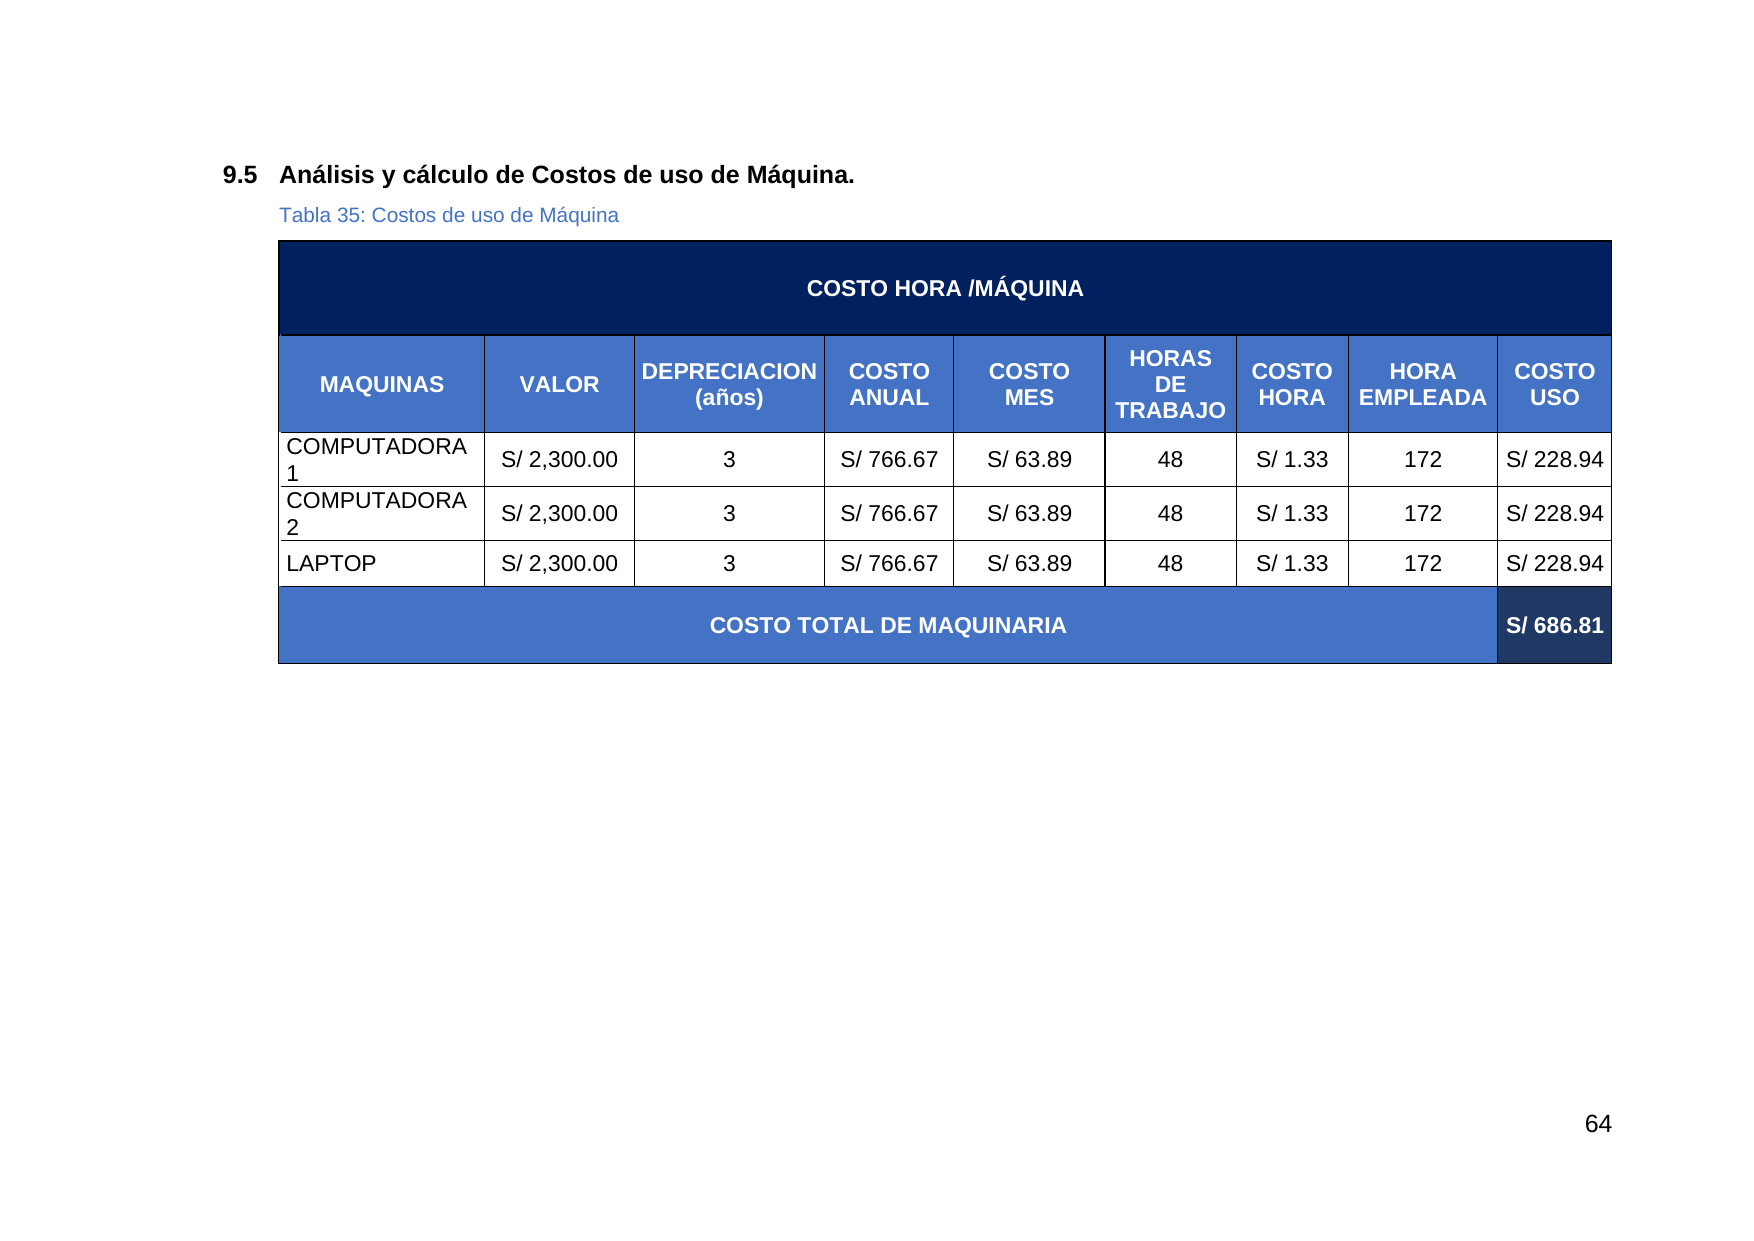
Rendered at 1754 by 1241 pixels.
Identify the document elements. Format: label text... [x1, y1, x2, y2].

table_cell 48 [1106, 487, 1236, 540]
table_cell COSTO HORA [1237, 336, 1348, 432]
table_cell S/ 1.33 [1237, 487, 1348, 540]
table_cell S/ 2,300.00 [485, 541, 634, 586]
table_cell 3 [635, 541, 824, 586]
table_cell COMPUTADORA 2 [279, 486, 484, 540]
table_cell 172 [1349, 487, 1497, 540]
table_header COSTO HORA /MÁQUINA [280, 242, 1611, 334]
table_cell VALOR [485, 336, 634, 432]
subtitle Análisis y cálculo de Costos de uso de Máquina. [223, 160, 1612, 189]
table_cell S/ 2,300.00 [485, 433, 634, 486]
table_cell MAQUINAS [279, 335, 484, 432]
text Tabla 35: Costos de uso de Máquina [279, 203, 1612, 227]
table_cell COSTO ANUAL [825, 336, 953, 432]
table_cell 3 [635, 487, 824, 540]
table_cell S/ 63.89 [954, 487, 1104, 540]
table_cell COSTO TOTAL DE MAQUINARIA [279, 586, 1497, 663]
table_cell COSTO MES [954, 336, 1104, 432]
table_cell 48 [1106, 541, 1236, 586]
table_cell S/ 228.94 [1498, 541, 1611, 586]
table_cell 48 [1106, 433, 1236, 486]
table_cell DEPRECIACION (años) [635, 336, 824, 432]
table_cell HORAS DE TRABAJO [1106, 336, 1236, 432]
table_cell S/ 228.94 [1498, 433, 1611, 486]
table_cell S/ 766.67 [825, 487, 953, 540]
table_cell S/ 766.67 [825, 433, 953, 486]
table_cell 3 [635, 433, 824, 486]
table_cell S/ 63.89 [954, 541, 1104, 586]
table_cell COMPUTADORA 1 [279, 432, 484, 486]
table_cell S/ 228.94 [1498, 487, 1611, 540]
table_cell S/ 686.81 [1498, 587, 1611, 663]
table_cell COSTO USO [1498, 336, 1611, 432]
table_cell HORA EMPLEADA [1349, 336, 1497, 432]
table_cell LAPTOP [279, 540, 484, 586]
table_cell 172 [1349, 433, 1497, 486]
table_cell 172 [1349, 541, 1497, 586]
table_cell S/ 1.33 [1237, 541, 1348, 586]
table_cell S/ 766.67 [825, 541, 953, 586]
table_cell S/ 2,300.00 [485, 487, 634, 540]
table_cell S/ 63.89 [954, 433, 1104, 486]
table_cell S/ 1.33 [1237, 433, 1348, 486]
